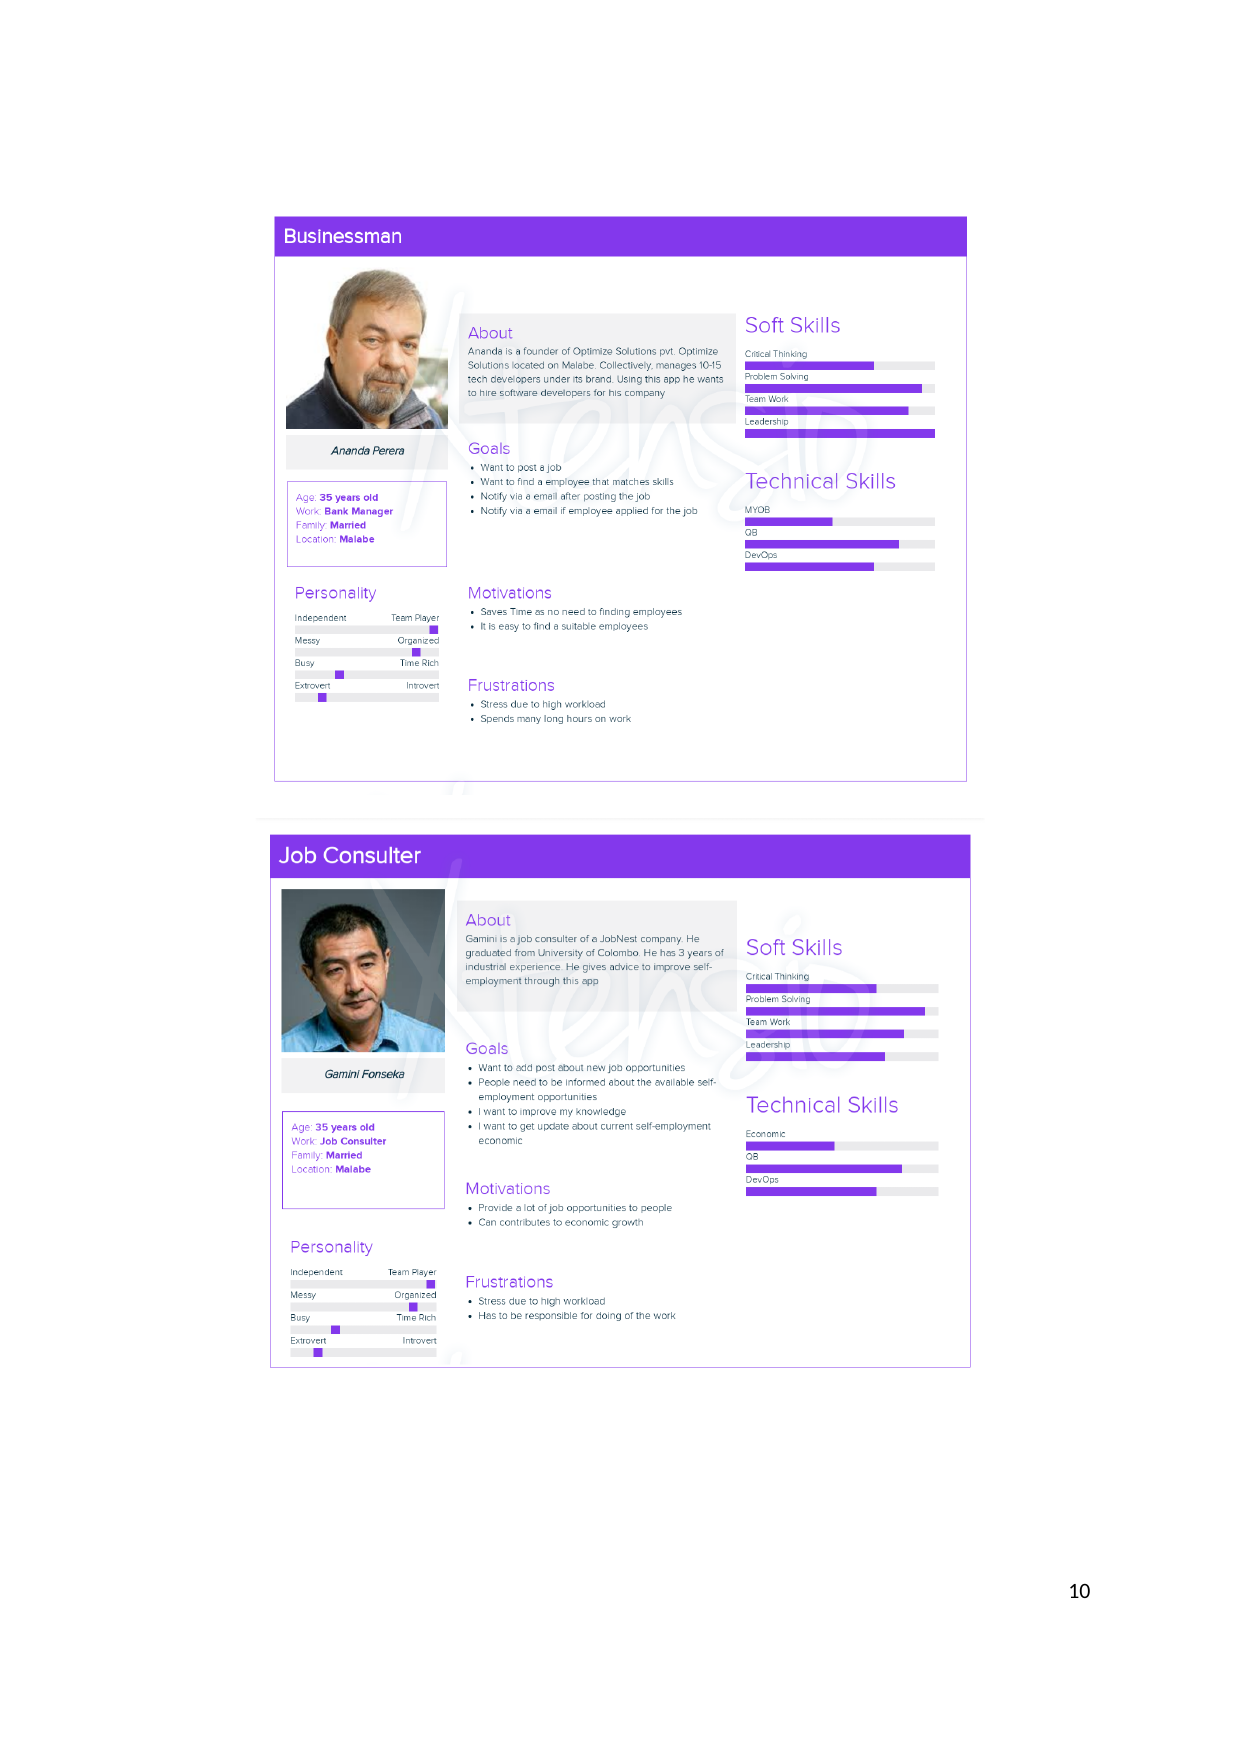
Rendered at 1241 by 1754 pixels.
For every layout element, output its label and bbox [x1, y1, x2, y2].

picture [260, 200, 981, 795]
picture [255, 818, 985, 1384]
